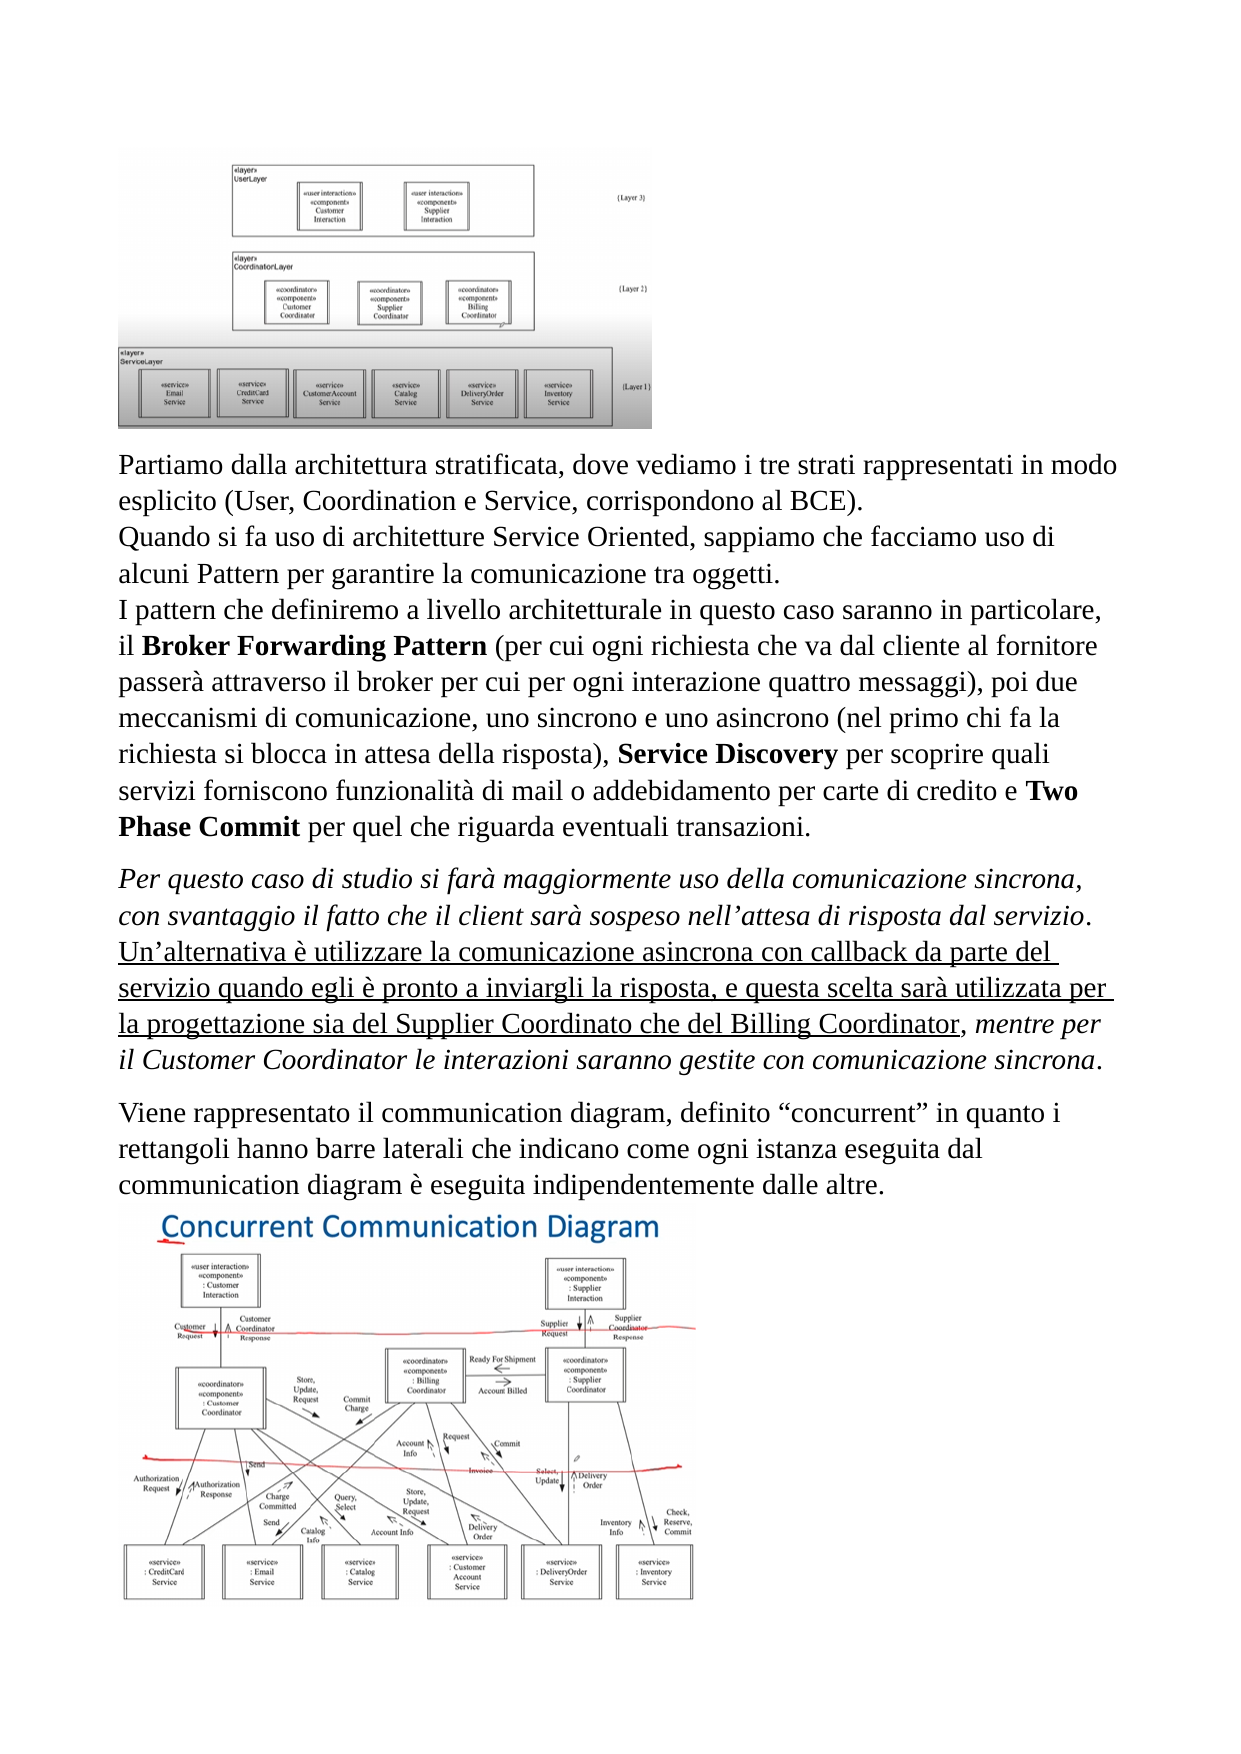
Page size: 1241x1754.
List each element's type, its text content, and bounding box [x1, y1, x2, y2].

text Per questo caso di studio si farà maggiormente uso della comunicazione sincrona, con svantaggio il fatto che il client sarà sospeso nell’attesa di risposta dal servizio. Un’alternativa è utilizzare la comunicazione asincrona con callback da parte del servizio quando egli è pronto a inviargli la risposta, e questa scelta sarà utilizzata per la progettazione sia del Supplier Coordinato che del Billing Coordinator, mentre per il Customer Coordinator le interazioni saranno gestite con comunicazione sincrona. [118, 862, 1122, 1076]
picture [118, 147, 652, 429]
picture [118, 1203, 696, 1607]
text Partiamo dalla architettura stratificata, dove vediamo i tre strati rappresentati in modo esplicito (User, Coordination e Service, corrispondono al BCE). Quando si fa uso di architetture Service Oriented, sappiamo che facciamo uso di alcuni Pattern per garantire la comunicazione tra oggetti. I pattern che definiremo a livello architetturale in questo caso saranno in particolare, il Broker Forwarding Pattern (per cui ogni richiesta che va dal cliente al fornitore passerà attraverso il broker per cui per ogni interazione quattro messaggi), poi due meccanismi di comunicazione, uno sincrono e uno asincrono (nel primo chi fa la richiesta si blocca in attesa della risposta), Service Discovery per scoprire quali servizi forniscono funzionalità di mail o addebidamento per carte di credito e Two Phase Commit per quel che riguarda eventuali transazioni. [118, 447, 1122, 842]
